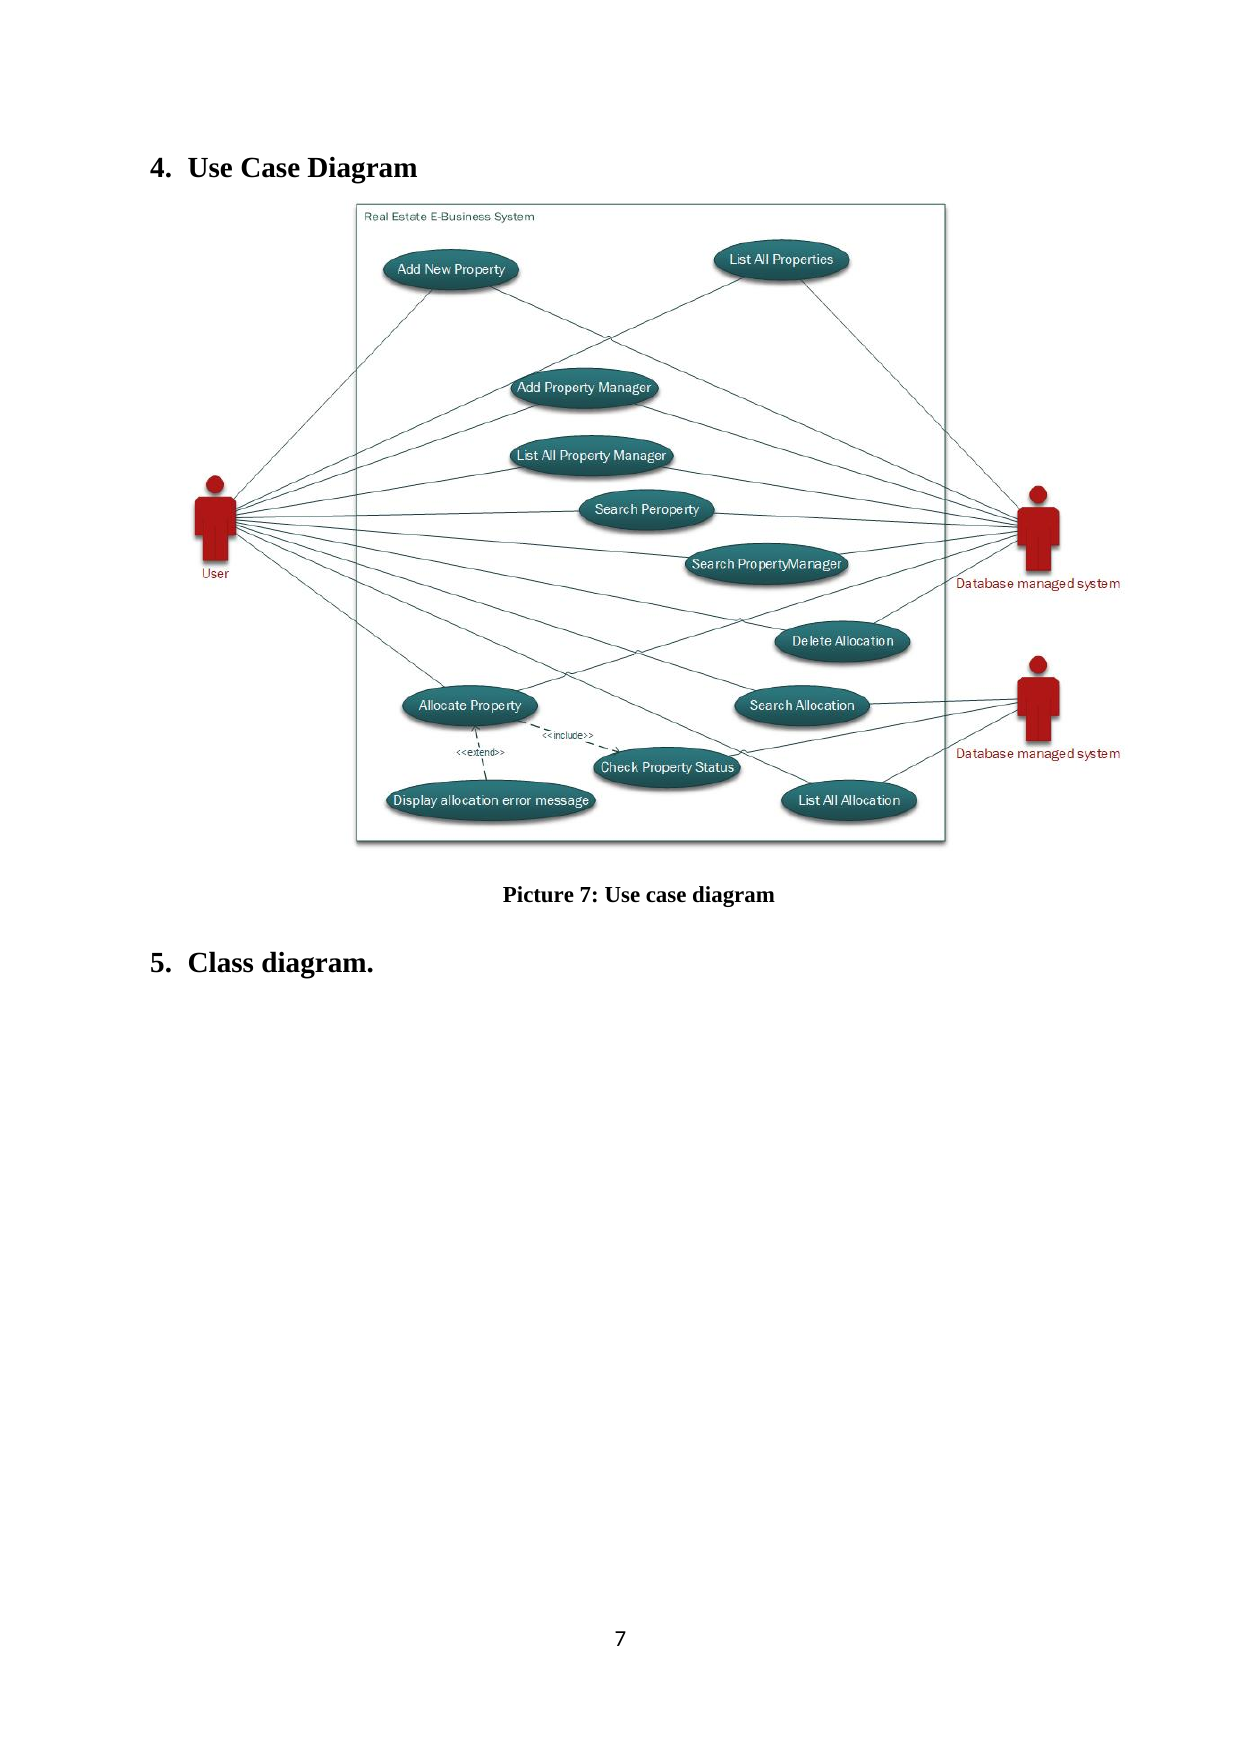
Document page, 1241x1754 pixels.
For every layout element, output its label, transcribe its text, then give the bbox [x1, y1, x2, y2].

subtitle Use Case Diagram [150, 150, 1090, 183]
subtitle Class diagram. [150, 945, 1090, 979]
picture [187, 200, 1128, 851]
text Picture 7: Use case diagram [187, 881, 1090, 907]
